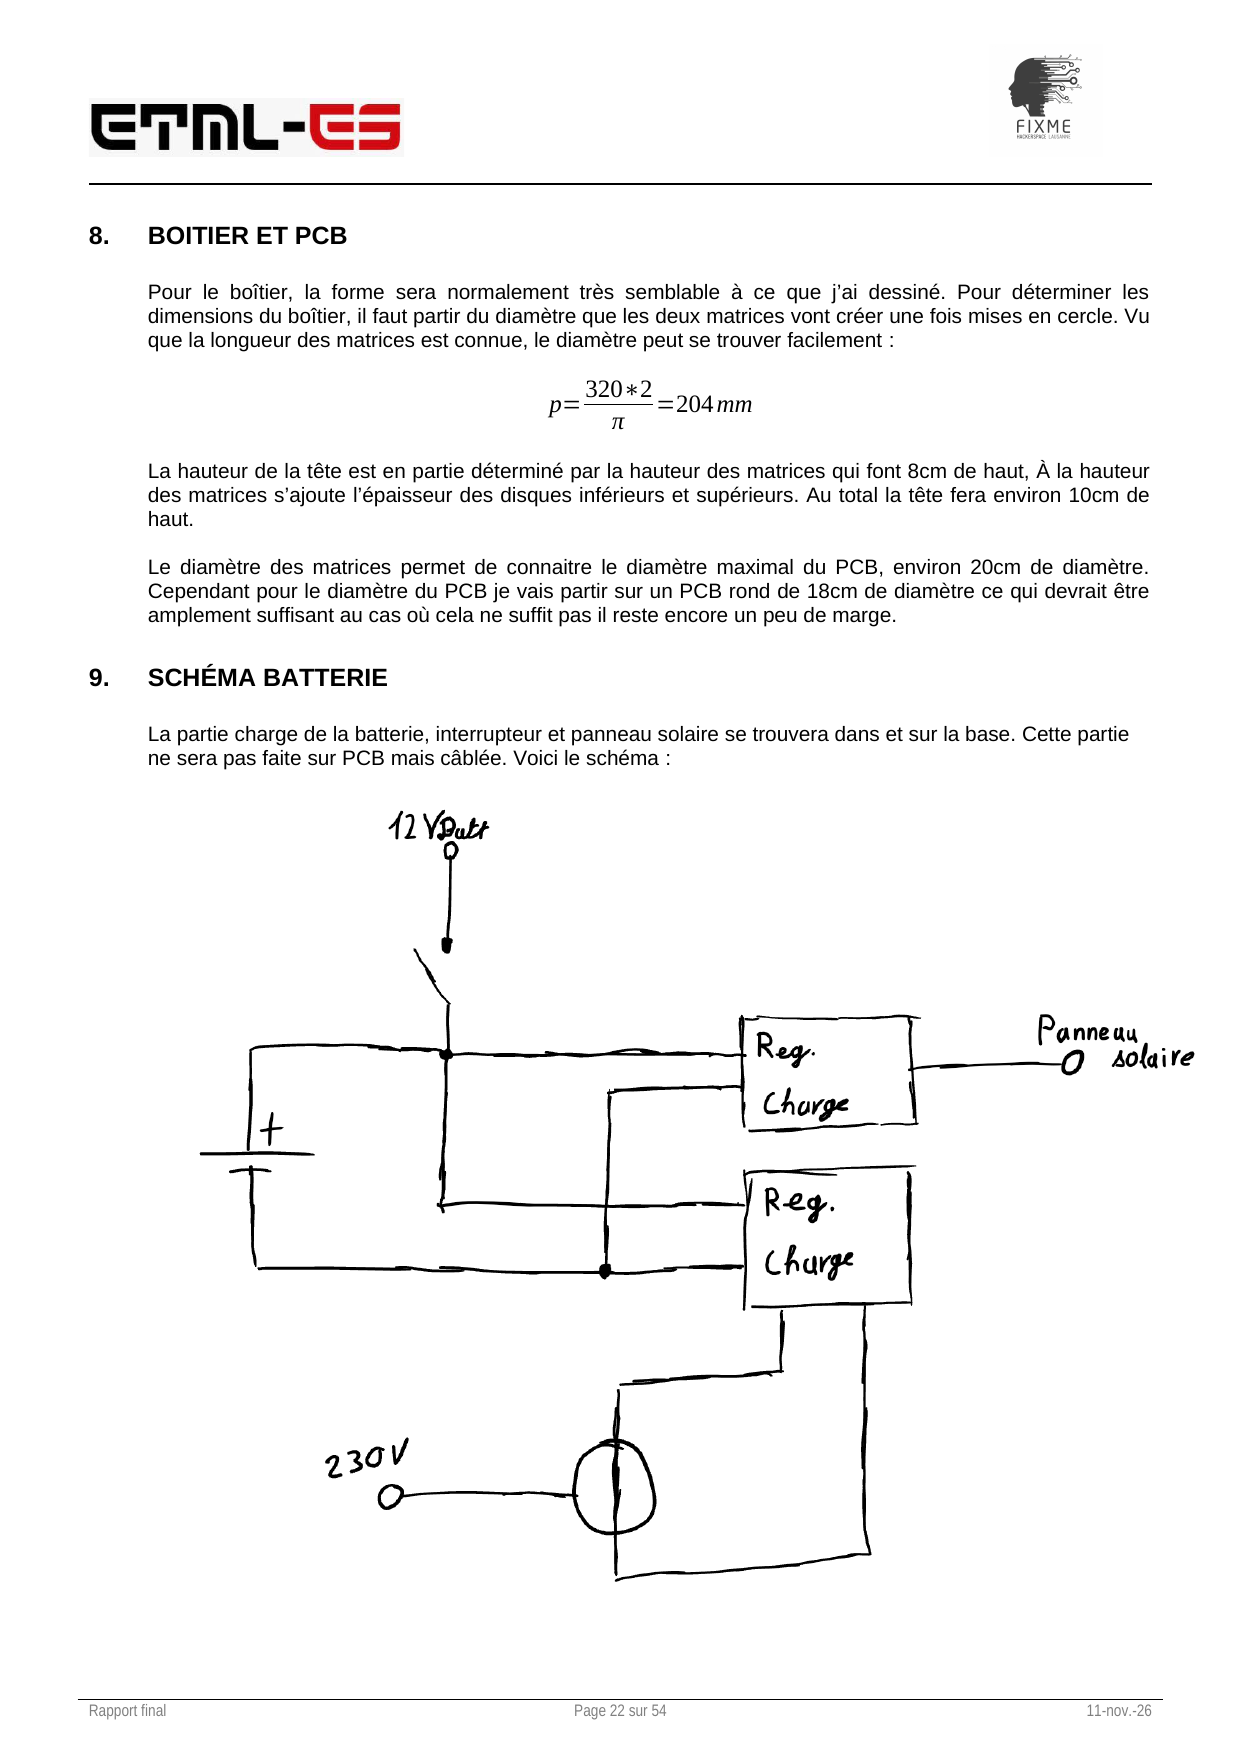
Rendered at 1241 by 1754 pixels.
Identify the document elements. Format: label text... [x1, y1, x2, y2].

subtitle Schéma batterie [89, 663, 1152, 692]
text La partie charge de la batterie, interrupteur et panneau solaire se trouvera dans et sur la base. Cette partie ne sera pas faite sur PCB mais câblée. Voici le schéma : [148, 722, 1152, 770]
picture [147, 793, 1211, 1589]
text La hauteur de la tête est en partie déterminé par la hauteur des matrices qui font 8cm de haut, À la hauteur des matrices s’ajoute l’épaisseur des disques inférieurs et supérieurs. Au total la tête fera environ 10cm de haut. [148, 459, 1152, 531]
subtitle Boitier et PCB [89, 221, 1152, 250]
picture [88, 98, 405, 157]
text Le diamètre des matrices permet de connaitre le diamètre maximal du PCB, environ 20cm de diamètre. Cependant pour le diamètre du PCB je vais partir sur un PCB rond de 18cm de diamètre ce qui devrait être amplement suffisant au cas où cela ne suffit pas il reste encore un peu de marge. [148, 555, 1152, 627]
picture [988, 44, 1104, 157]
text Pour le boîtier, la forme sera normalement très semblable à ce que j’ai dessiné. Pour déterminer les dimensions du boîtier, il faut partir du diamètre que les deux matrices vont créer une fois mises en cercle. Vu que la longueur des matrices est connue, le diamètre peut se trouver facilement : [148, 280, 1152, 352]
